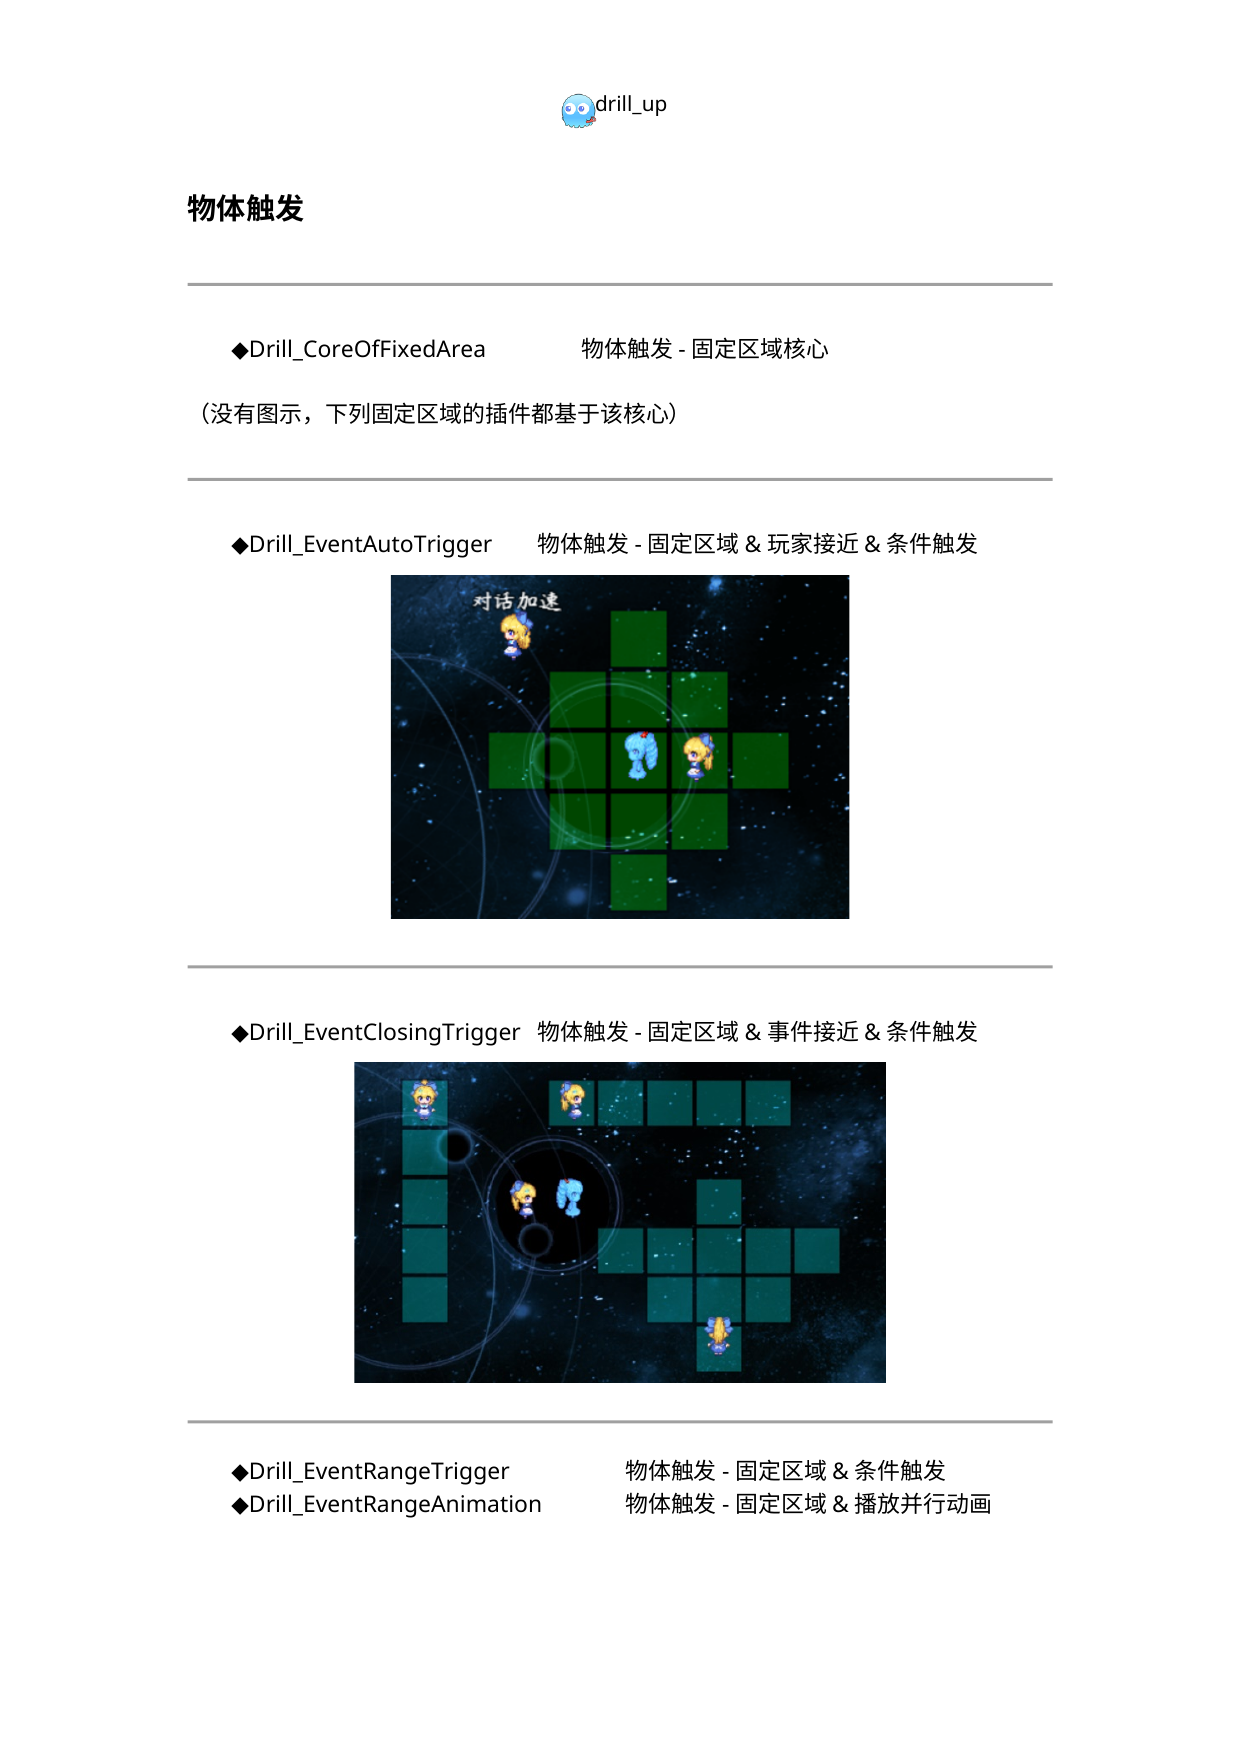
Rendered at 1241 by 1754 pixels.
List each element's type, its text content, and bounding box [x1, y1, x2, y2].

subtitle 物体触发 [187, 174, 1053, 239]
text ◆Drill_CoreOfFixedArea 物体触发 - 固定区域核心 [187, 315, 1053, 380]
text ◆Drill_EventClosingTrigger 物体触发 - 固定区域 & 事件接近 & 条件触发 [187, 998, 1053, 1063]
picture [390, 575, 850, 919]
text ◆Drill_EventRangeAnimation 物体触发 - 固定区域 & 播放并行动画 [187, 1486, 1053, 1519]
text ◆Drill_EventRangeTrigger 物体触发 - 固定区域 & 条件触发 [187, 1453, 1053, 1486]
picture [556, 88, 597, 130]
picture [354, 1062, 886, 1383]
text （没有图示，下列固定区域的插件都基于该核心） [187, 380, 1053, 445]
text ◆Drill_EventAutoTrigger 物体触发 - 固定区域 & 玩家接近 & 条件触发 [187, 510, 1053, 575]
